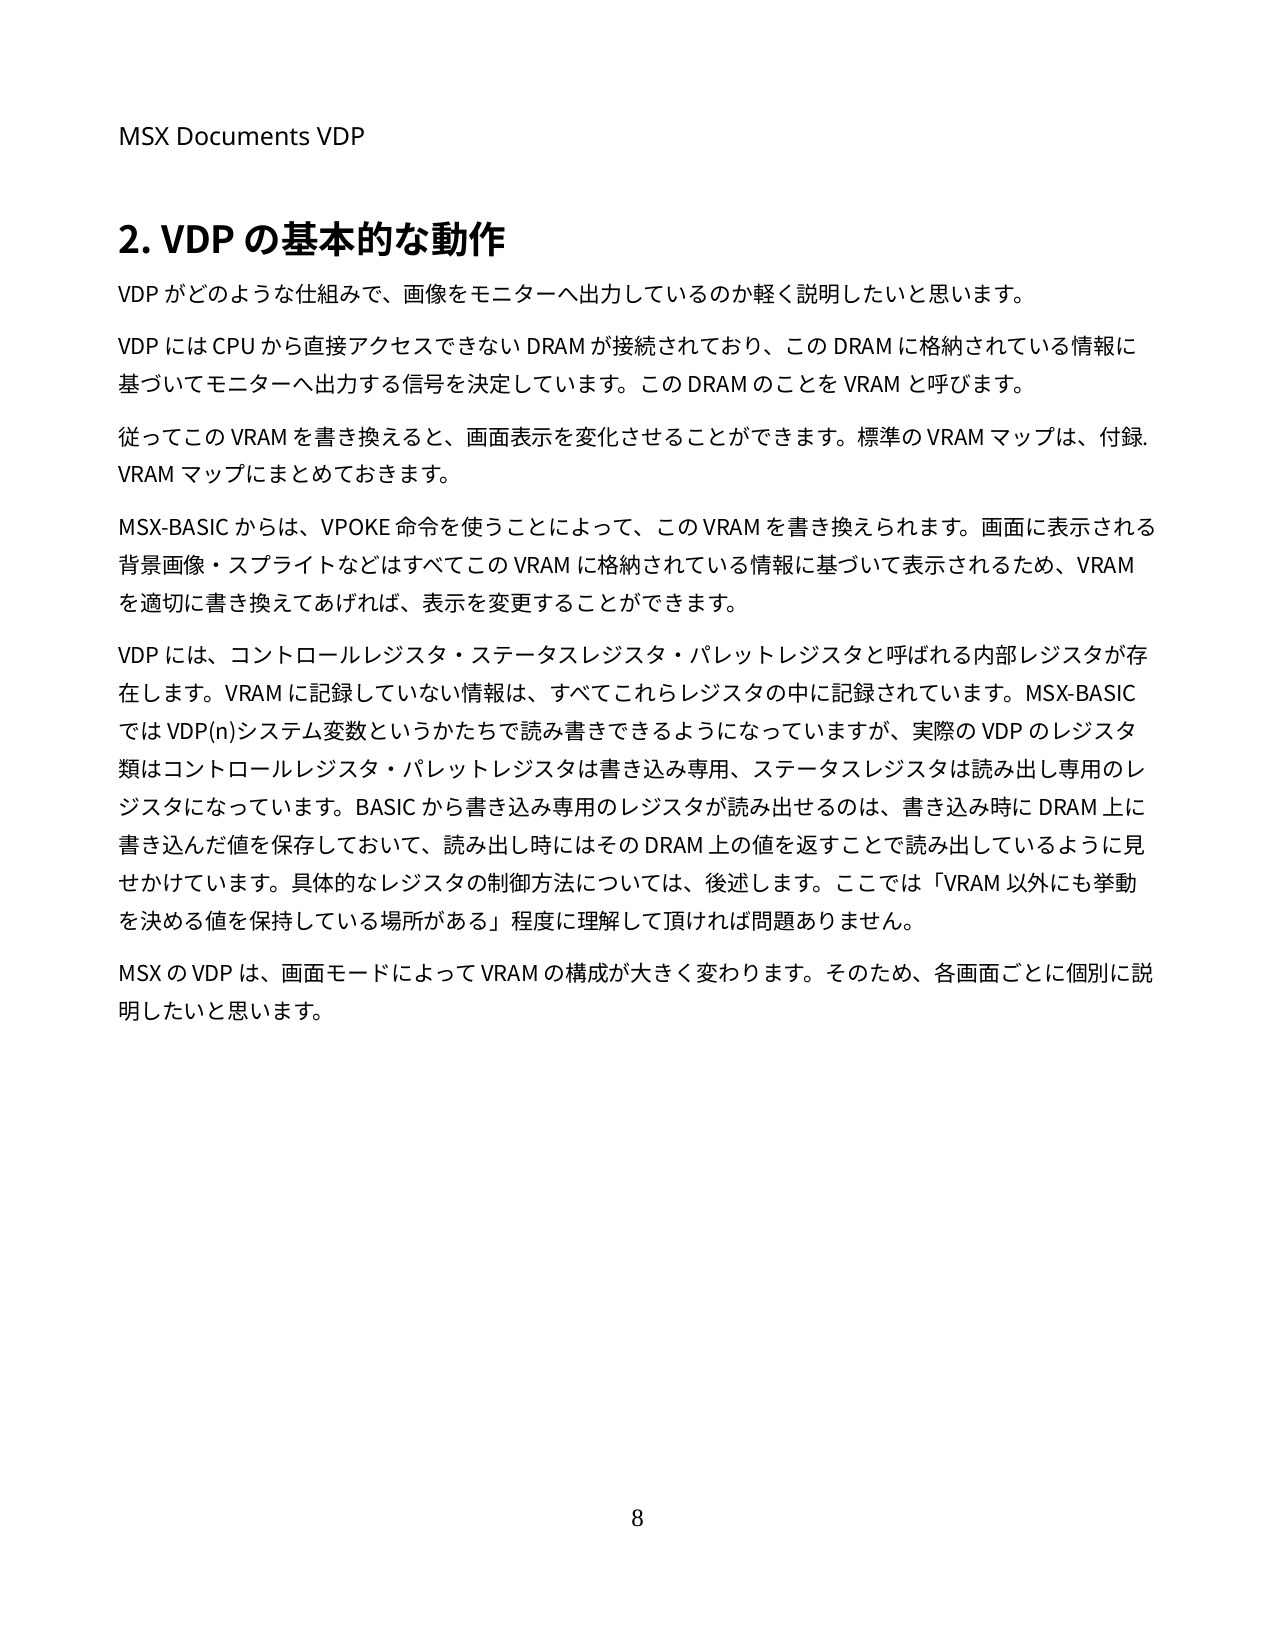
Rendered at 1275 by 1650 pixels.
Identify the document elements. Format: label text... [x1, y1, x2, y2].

text VDPがどのような仕組みで、画像をモニターへ出力しているのか軽く説明したいと思います。 [118, 277, 1157, 308]
text 従ってこのVRAMを書き換えると、画面表示を変化させることができます。標準のVRAMマップは、付録. VRAMマップにまとめておきます。 [118, 419, 1157, 489]
text MSXのVDPは、画面モードによってVRAMの構成が大きく変わります。そのため、各画面ごとに個別に説明したいと思います。 [118, 956, 1157, 1026]
subtitle 2. VDPの基本的な動作 [118, 210, 1157, 264]
text VDPにはCPUから直接アクセスできないDRAMが接続されており、このDRAMに格納されている情報に基づいてモニターへ出力する信号を決定しています。このDRAMのことをVRAMと呼びます。 [118, 329, 1157, 399]
text MSX-BASICからは、VPOKE命令を使うことによって、このVRAMを書き換えられます。画面に表示される背景画像・スプライトなどはすべてこのVRAMに格納されている情報に基づいて表示されるため、VRAMを適切に書き換えてあげれば、表示を変更することができます。 [118, 510, 1157, 617]
text VDPには、コントロールレジスタ・ステータスレジスタ・パレットレジスタと呼ばれる内部レジスタが存在します。VRAMに記録していない情報は、すべてこれらレジスタの中に記録されています。MSX-BASICでは VDP(n)システム変数というかたちで読み書きできるようになっていますが、実際のVDPのレジスタ類はコントロールレジスタ・パレットレジスタは書き込み専用、ステータスレジスタは読み出し専用のレジスタになっています。BASICから書き込み専用のレジスタが読み出せるのは、書き込み時にDRAM上に書き込んだ値を保存しておいて、読み出し時にはそのDRAM上の値を返すことで読み出しているように見せかけています。具体的なレジスタの制御方法については、後述します。ここでは「VRAM以外にも挙動を決める値を保持している場所がある」程度に理解して頂ければ問題ありません。 [118, 638, 1157, 935]
